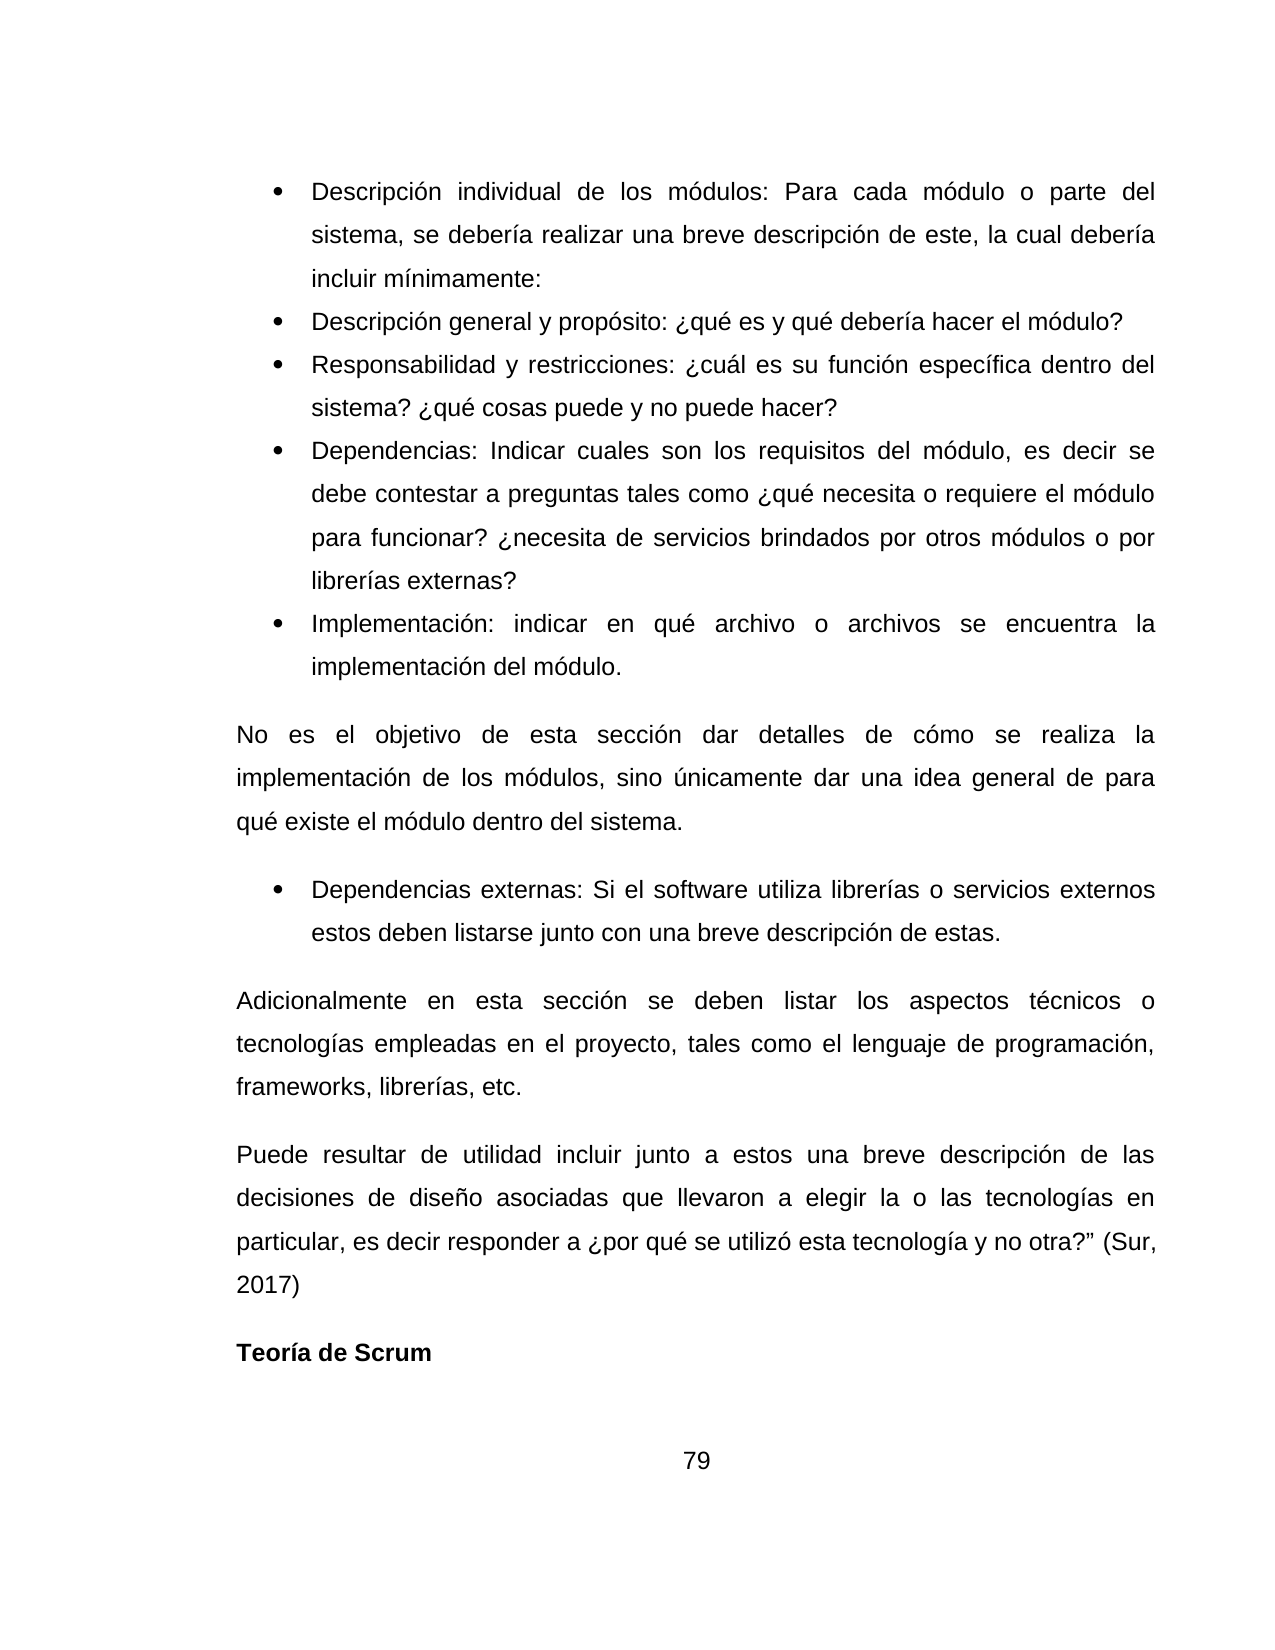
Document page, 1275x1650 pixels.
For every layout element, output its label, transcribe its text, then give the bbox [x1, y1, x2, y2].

list Dependencias: Indicar cuales son los requisitos del módulo, es decir se debe contestar a preguntas tales como ¿qué necesita o requiere el módulo para funcionar? ¿necesita de servicios brindados por otros módulos o por librerías externas? [274, 436, 1157, 594]
text Teoría de Scrum [236, 1338, 1157, 1367]
list Responsabilidad y restricciones: ¿cuál es su función específica dentro del sistema? ¿qué cosas puede y no puede hacer? [274, 350, 1157, 422]
list Implementación: indicar en qué archivo o archivos se encuentra la implementación del módulo. [274, 609, 1157, 681]
text No es el objetivo de esta sección dar detalles de cómo se realiza la implementación de los módulos, sino únicamente dar una idea general de para qué existe el módulo dentro del sistema. [236, 720, 1157, 835]
list Descripción individual de los módulos: Para cada módulo o parte del sistema, se debería realizar una breve descripción de este, la cual debería incluir mínimamente: [274, 177, 1157, 292]
text Adicionalmente en esta sección se deben listar los aspectos técnicos o tecnologías empleadas en el proyecto, tales como el lenguaje de programación, frameworks, librerías, etc. [236, 986, 1157, 1101]
list Dependencias externas: Si el software utiliza librerías o servicios externos estos deben listarse junto con una breve descripción de estas. [274, 874, 1157, 947]
text Puede resultar de utilidad incluir junto a estos una breve descripción de las decisiones de diseño asociadas que llevaron a elegir la o las tecnologías en particular, es decir responder a ¿por qué se utilizó esta tecnología y no otra?” [236, 1140, 1157, 1298]
list Descripción general y propósito: ¿qué es y qué debería hacer el módulo? [274, 307, 1157, 336]
